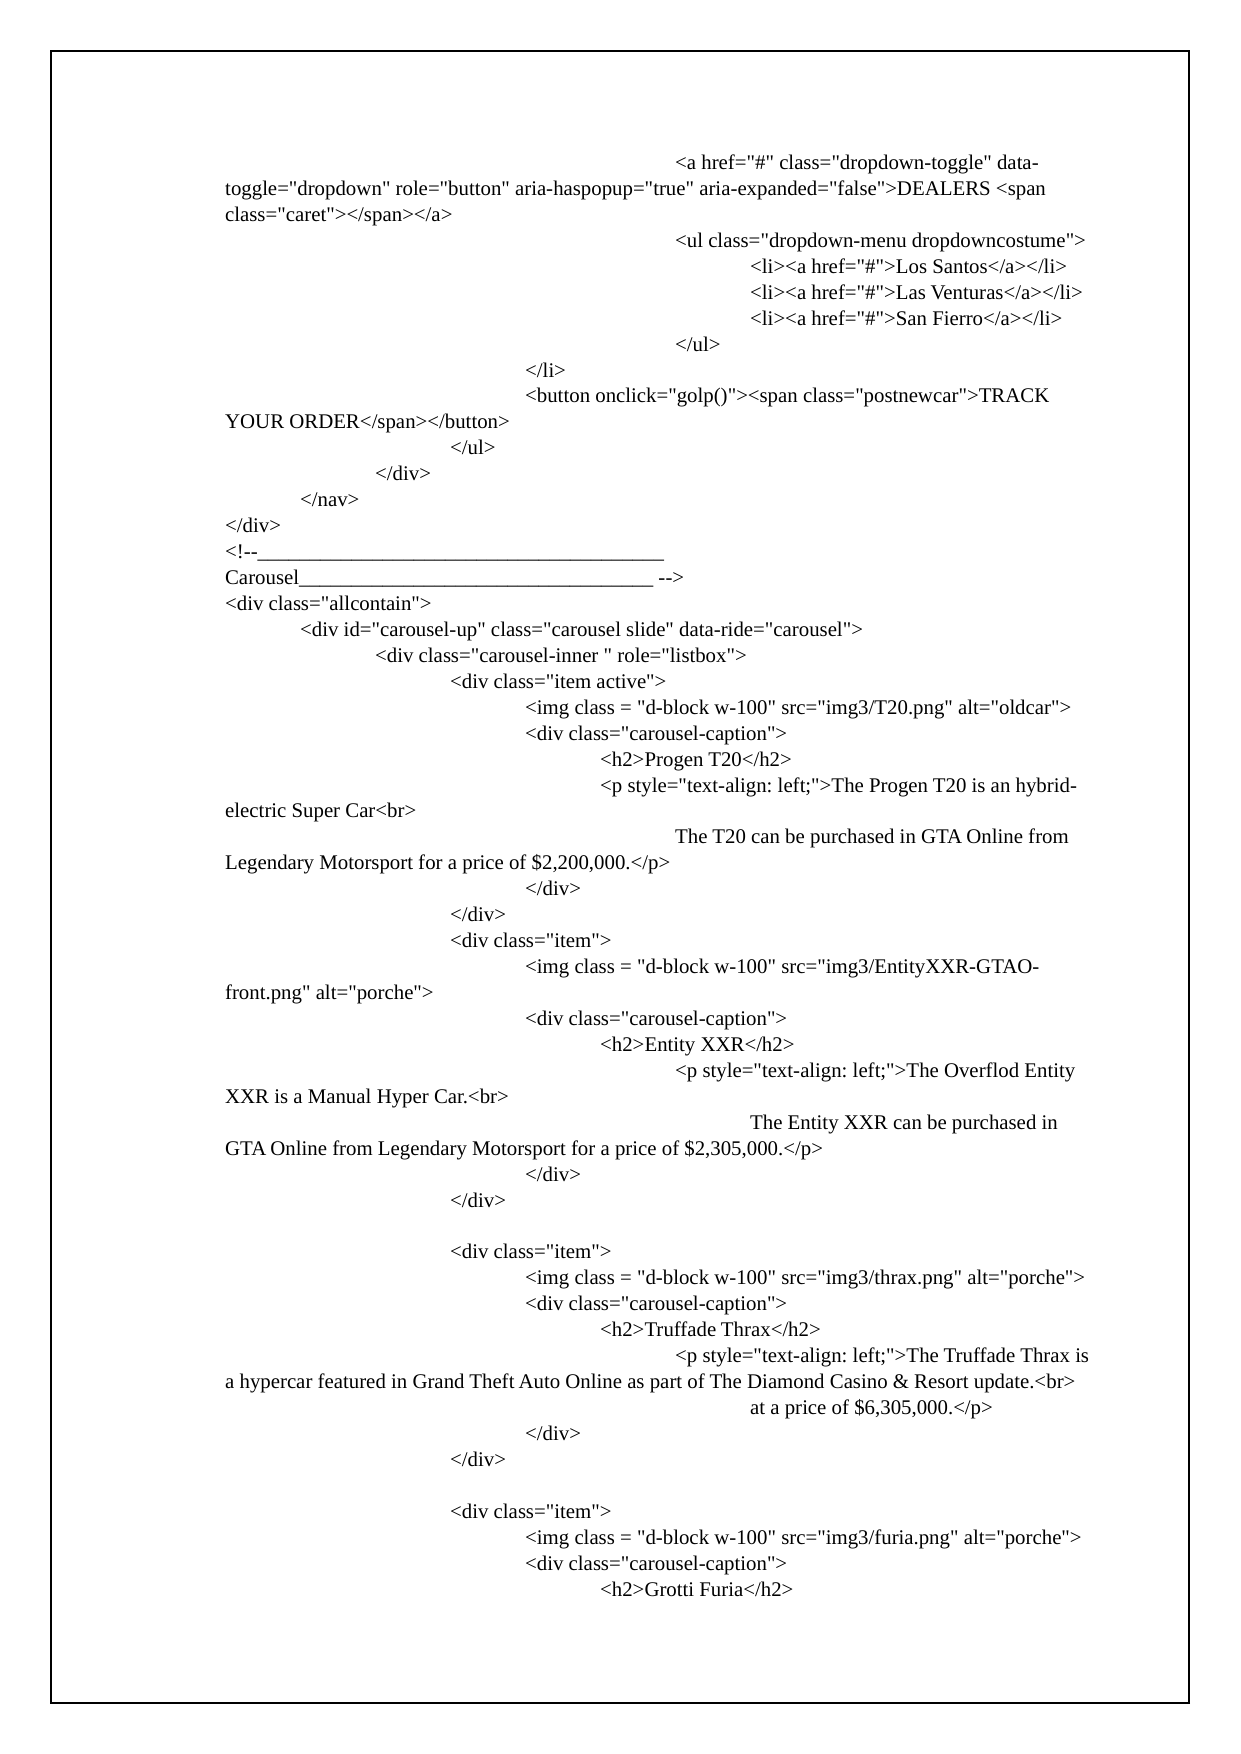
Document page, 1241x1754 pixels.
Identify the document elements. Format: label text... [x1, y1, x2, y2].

list <h2>Entity XXR</h2> [225, 1032, 1090, 1056]
list <img class = "d-block w-100" src="img3/T20.png" alt="oldcar"> [225, 695, 1090, 719]
list </div> [225, 513, 1090, 537]
list <img class = "d-block w-100" src="img3/EntityXXR-GTAO-front.png" alt="porche"> [225, 954, 1090, 1004]
list <div class="carousel-caption"> [225, 1006, 1090, 1030]
list at a price of $6,305,000.</p> [225, 1395, 1090, 1419]
list <ul class="dropdown-menu dropdowncostume"> [225, 228, 1090, 252]
list The Entity XXR can be purchased in GTA Online from Legendary Motorsport for a price of $2,305,000.</p> [225, 1110, 1090, 1160]
list <div class="carousel-caption"> [225, 1291, 1090, 1315]
list The T20 can be purchased in GTA Online from Legendary Motorsport for a price of $2,200,000.</p> [225, 824, 1090, 874]
list <div class="item"> [225, 1499, 1090, 1523]
list <img class = "d-block w-100" src="img3/thrax.png" alt="porche"> [225, 1265, 1090, 1289]
list <h2>Progen T20</h2> [225, 747, 1090, 771]
list <li><a href="#">Las Venturas</a></li> [225, 280, 1090, 304]
list </div> [225, 461, 1090, 485]
list </nav> [225, 487, 1090, 511]
list </div> [225, 902, 1090, 926]
list <div class="carousel-caption"> [225, 1551, 1090, 1575]
list <div class="item active"> [225, 669, 1090, 693]
list </div> [225, 1162, 1090, 1186]
list <p style="text-align: left;">The Progen T20 is an hybrid-electric Super Car<br> [225, 772, 1090, 822]
list </div> [225, 1421, 1090, 1445]
list </div> [225, 1447, 1090, 1471]
list </li> [225, 357, 1090, 382]
list <li><a href="#">San Fierro</a></li> [225, 306, 1090, 330]
list <div class="item"> [225, 928, 1090, 952]
list <a href="#" class="dropdown-toggle" data-toggle="dropdown" role="button" aria-haspopup="true" aria-expanded="false">DEALERS <span class="caret"></span></a> [225, 150, 1090, 226]
list </ul> [225, 332, 1090, 356]
list </ul> [225, 435, 1090, 459]
list <div id="carousel-up" class="carousel slide" data-ride="carousel"> [225, 617, 1090, 641]
list <div class="item"> [225, 1239, 1090, 1263]
list <p style="text-align: left;">The Truffade Thrax is a hypercar featured in Grand Theft Auto Online as part of The Diamond Casino & Resort update.<br> [225, 1343, 1090, 1393]
list <h2>Truffade Thrax</h2> [225, 1317, 1090, 1341]
list <div class="allcontain"> [225, 591, 1090, 615]
list <p style="text-align: left;">The Overflod Entity XXR is a Manual Hyper Car.<br> [225, 1058, 1090, 1108]
list <li><a href="#">Los Santos</a></li> [225, 254, 1090, 278]
list <h2>Grotti Furia</h2> [225, 1577, 1090, 1601]
list <div class="carousel-caption"> [225, 721, 1090, 745]
list <div class="carousel-inner " role="listbox"> [225, 643, 1090, 667]
list <img class = "d-block w-100" src="img3/furia.png" alt="porche"> [225, 1525, 1090, 1549]
list </div> [225, 876, 1090, 900]
list </div> [225, 1187, 1090, 1212]
list <!--_______________________________________ Carousel__________________________________ --> [225, 539, 1090, 589]
list <button onclick="golp()"><span class="postnewcar">TRACK YOUR ORDER</span></button> [225, 383, 1090, 433]
